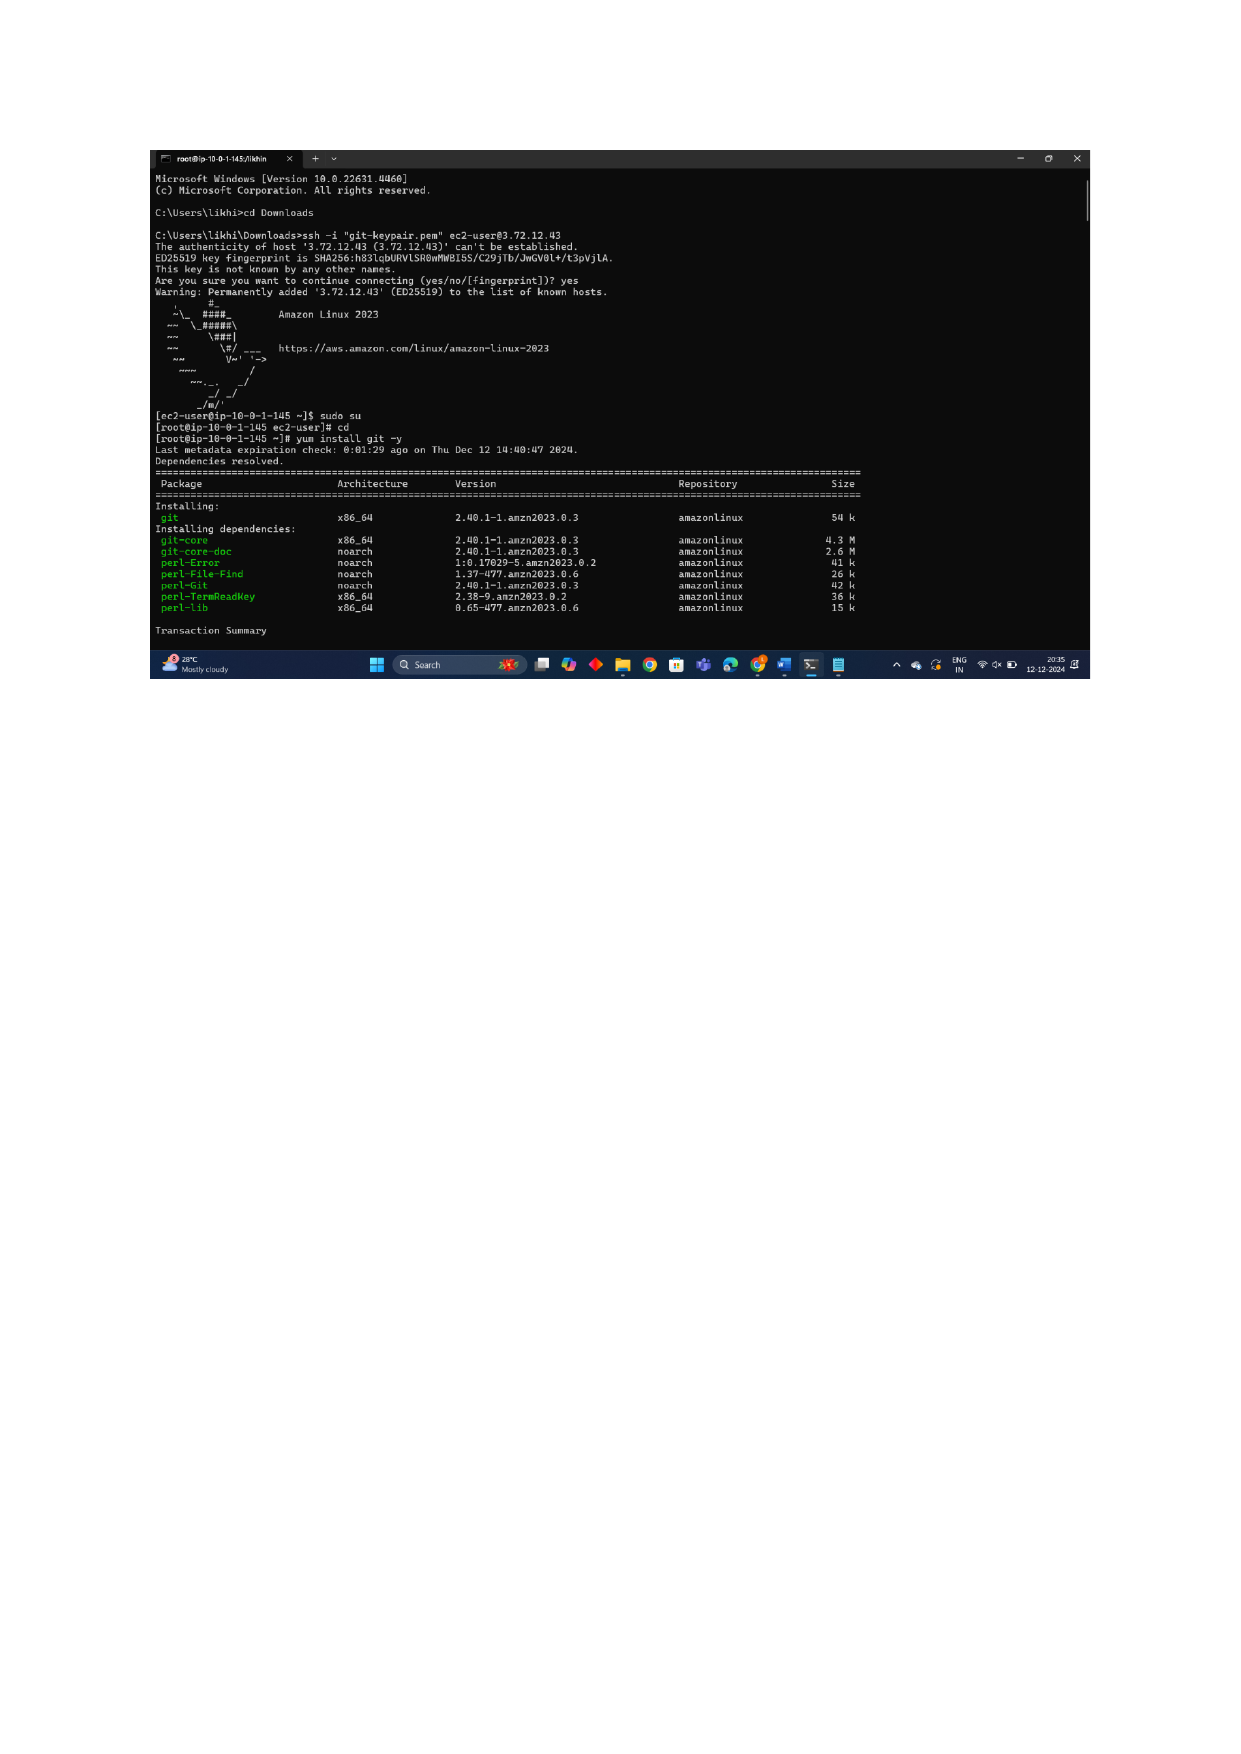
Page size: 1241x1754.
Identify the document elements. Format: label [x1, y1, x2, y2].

picture [150, 150, 1091, 679]
